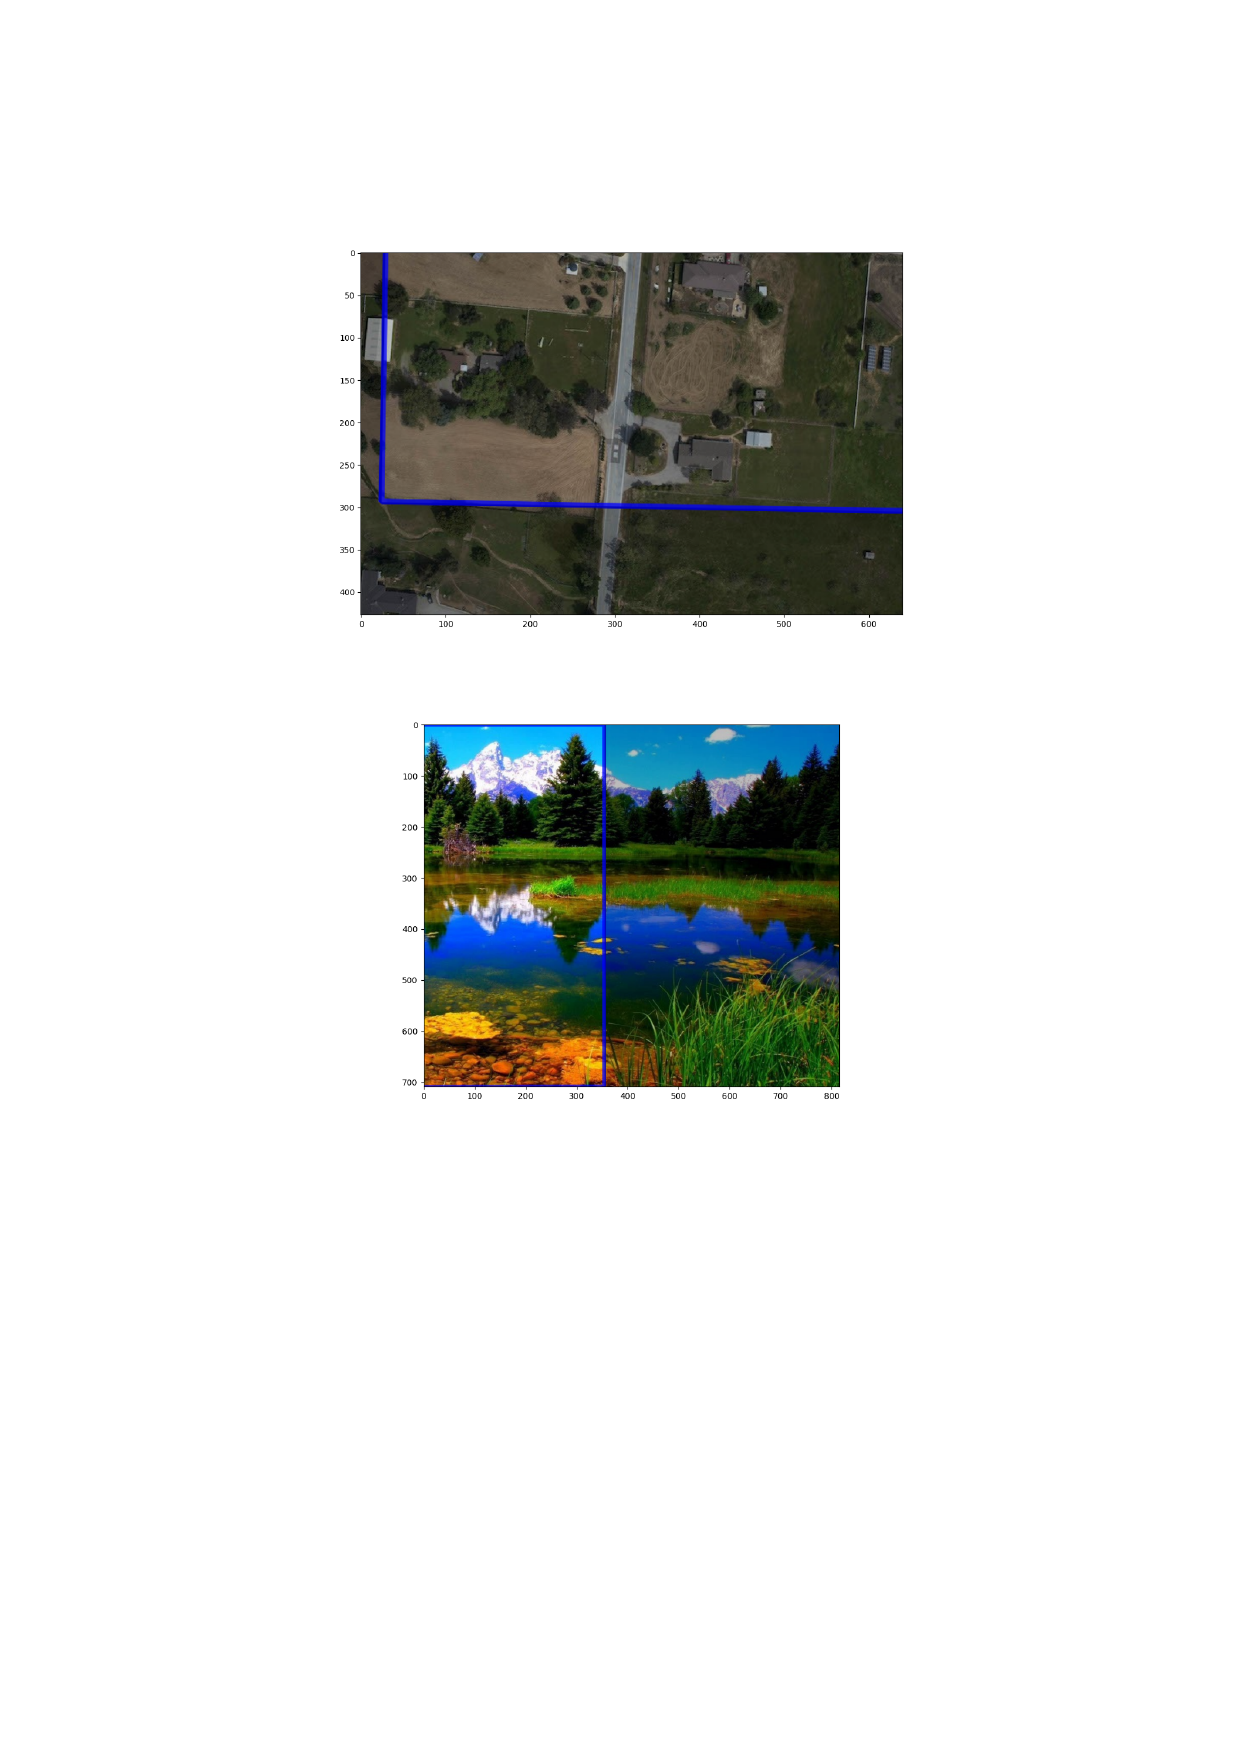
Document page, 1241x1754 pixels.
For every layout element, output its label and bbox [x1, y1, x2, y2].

picture [150, 668, 1088, 1138]
picture [150, 196, 1088, 666]
